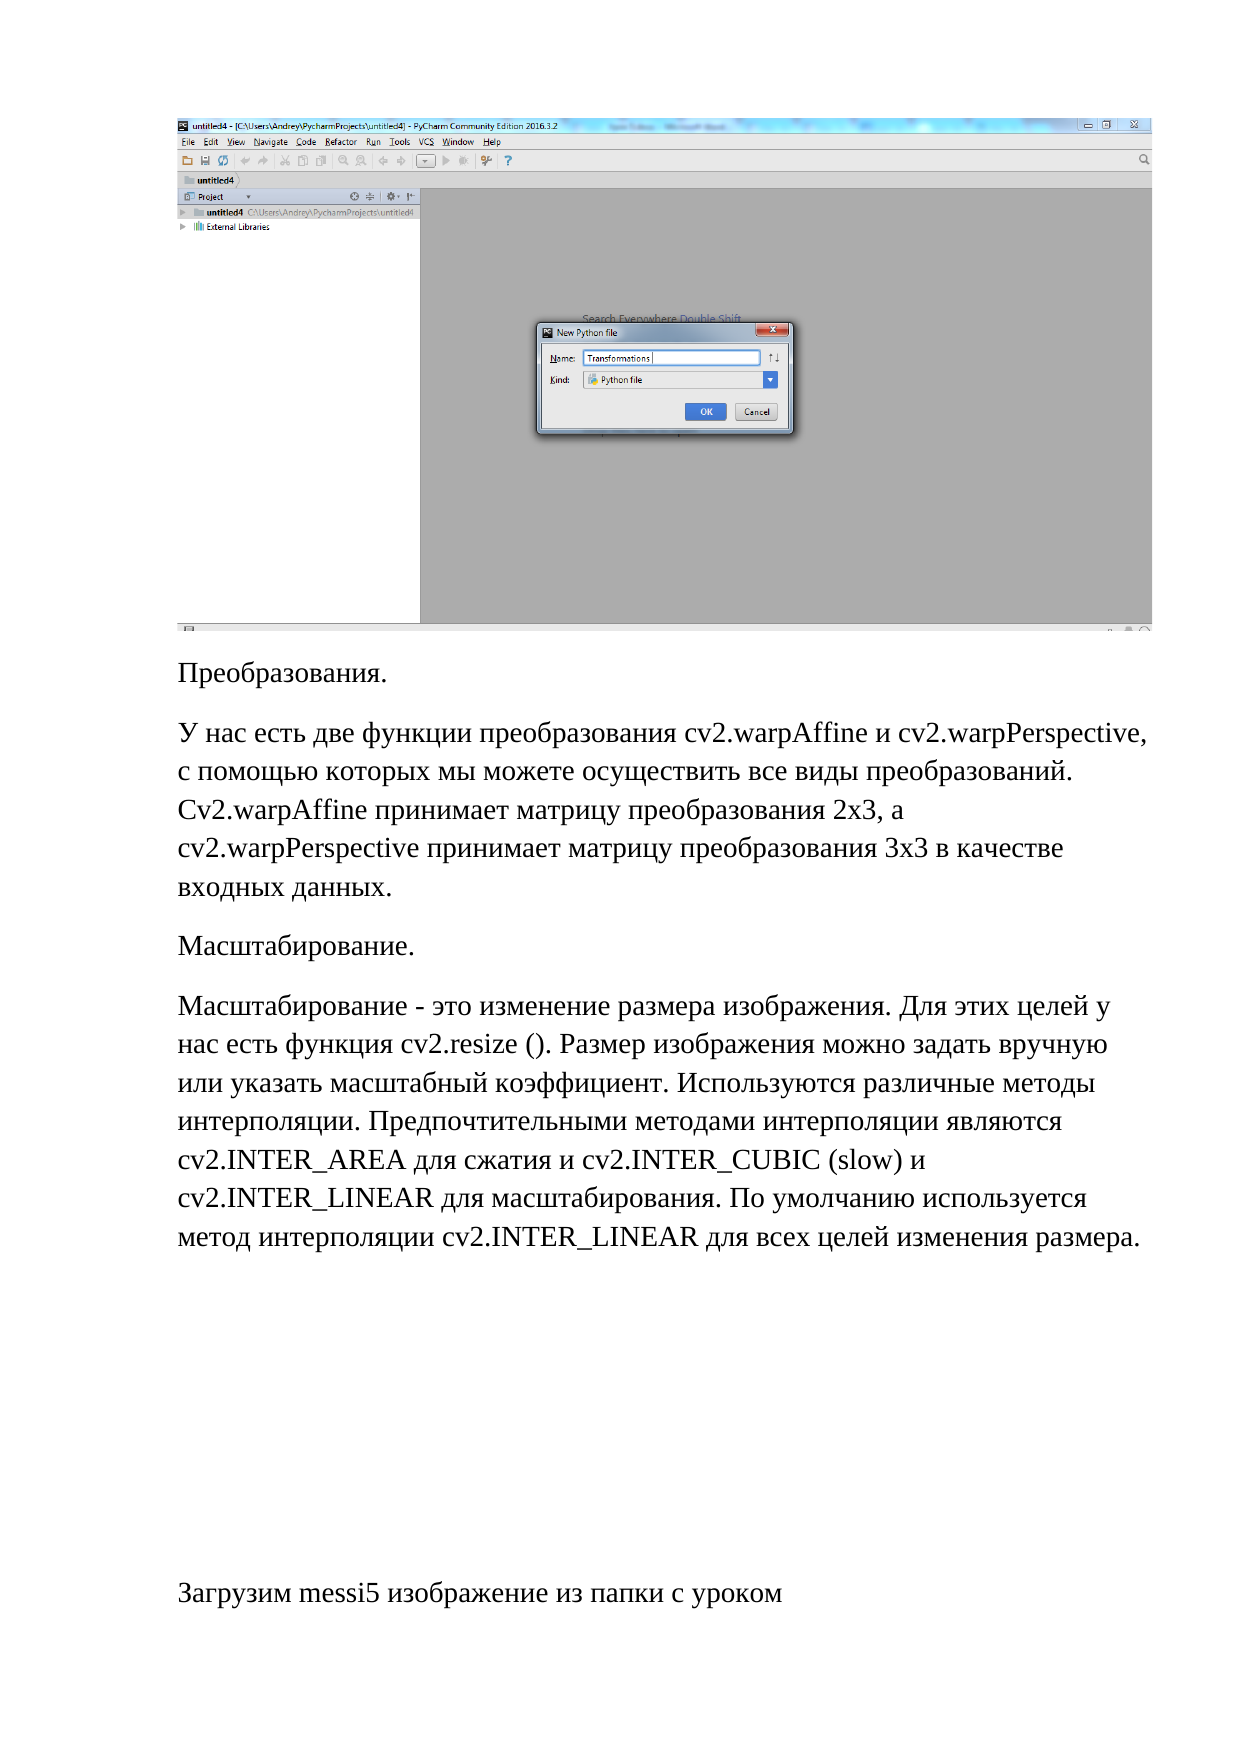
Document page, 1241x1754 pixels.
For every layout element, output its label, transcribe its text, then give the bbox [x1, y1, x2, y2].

text Масштабирование. [177, 928, 1152, 962]
text Загрузим messi5 изображение из папки с уроком [177, 1575, 1152, 1609]
text Масштабирование - это изменение размера изображения. Для этих целей у нас есть функция cv2.resize (). Размер изображения можно задать вручную или указать масштабный коэффициент. Используются различные методы интерполяции. Предпочтительными методами интерполяции являются cv2.INTER_AREA для сжатия и cv2.INTER_CUBIC (slow) и cv2.INTER_LINEAR для масштабирования. По умолчанию используется метод интерполяции cv2.INTER_LINEAR для всех целей изменения размера. [177, 988, 1152, 1253]
text Преобразования. [177, 656, 1152, 689]
picture [177, 118, 1153, 631]
text У нас есть две функции преобразования cv2.warpAffine и cv2.warpPerspective, с помощью которых мы можете осуществить все виды преобразований. Cv2.warpAffine принимает матрицу преобразования 2x3, а cv2.warpPerspective принимает матрицу преобразования 3x3 в качестве входных данных. [177, 715, 1152, 903]
